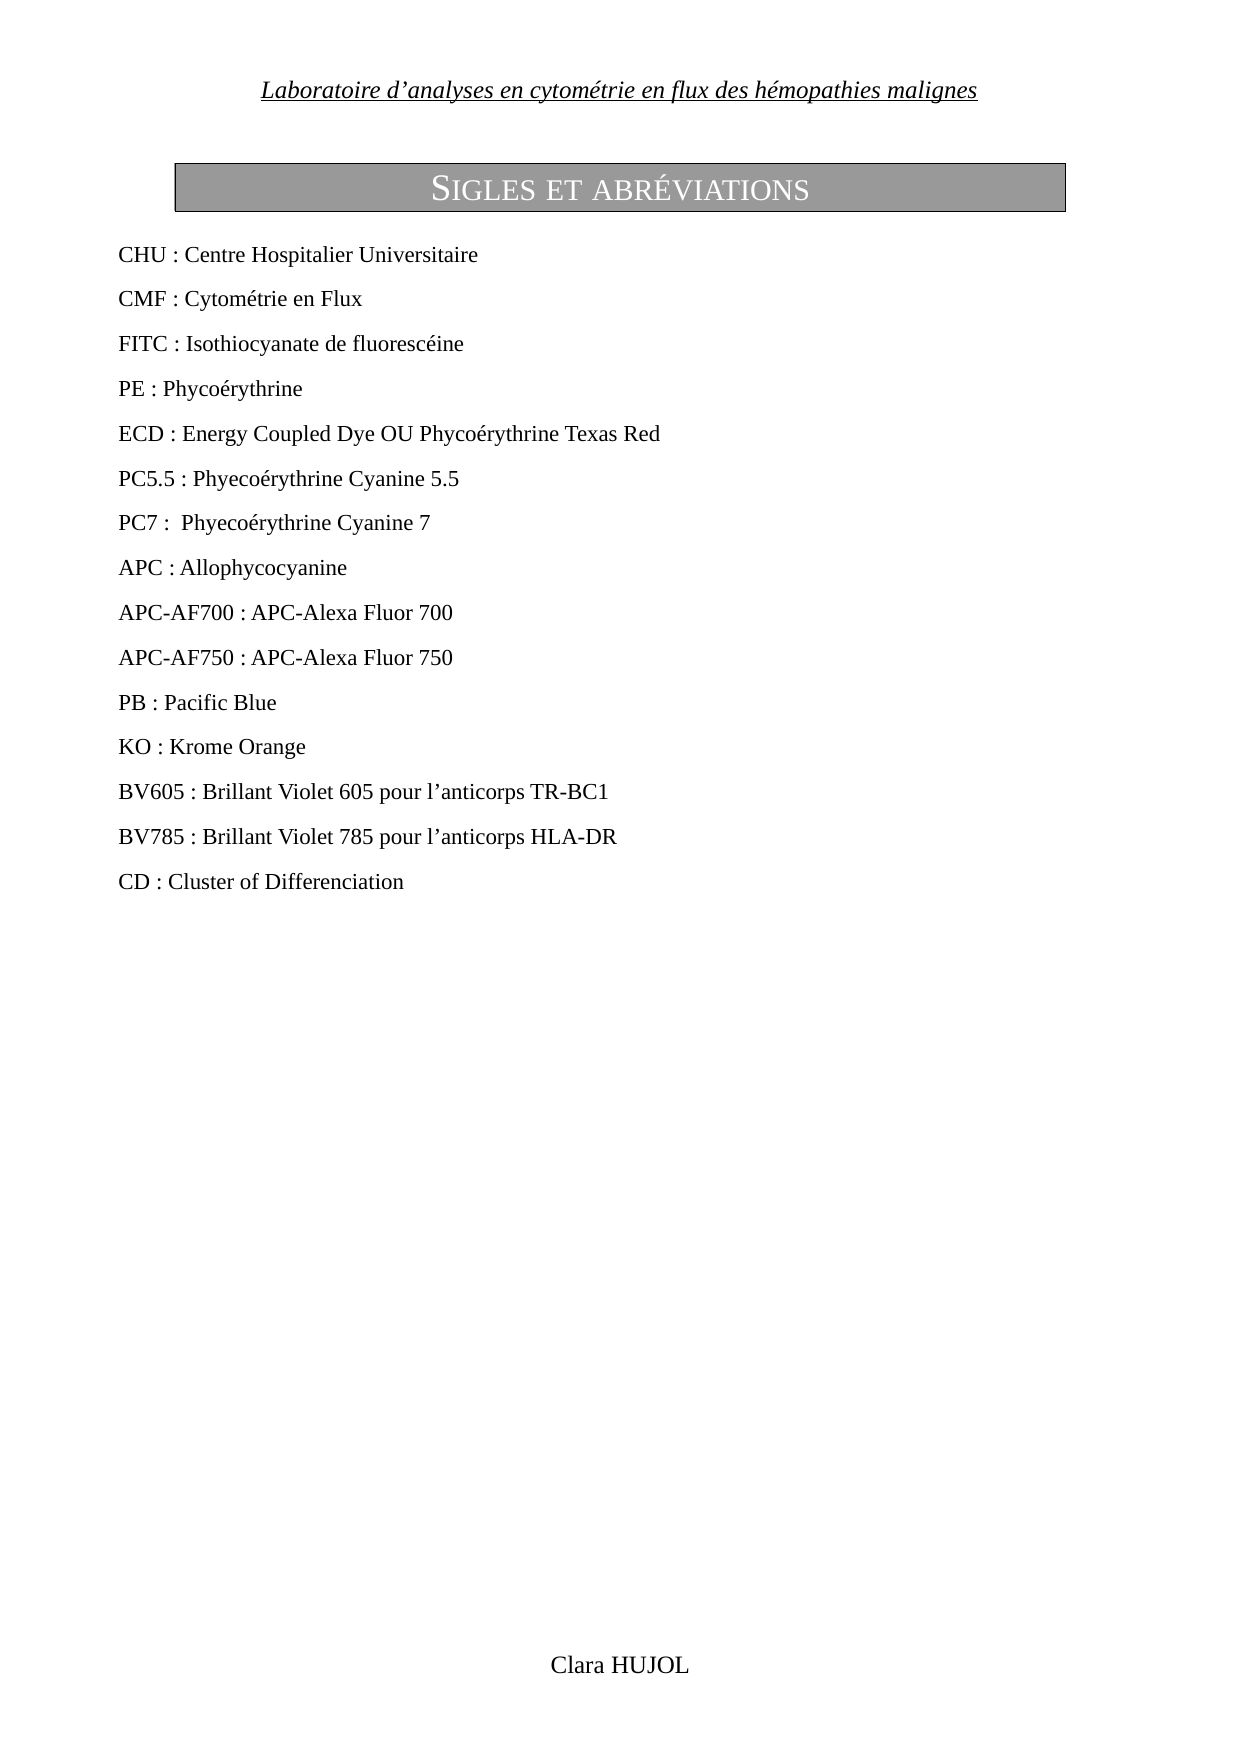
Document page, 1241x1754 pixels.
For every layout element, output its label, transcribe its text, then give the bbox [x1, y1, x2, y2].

text APC-AF750 : APC-Alexa Fluor 750 [118, 644, 1122, 670]
text ECD : Energy Coupled Dye OU Phycoérythrine Texas Red [118, 420, 1122, 446]
text CHU : Centre Hospitalier Universitaire [118, 241, 1122, 267]
text APC-AF700 : APC-Alexa Fluor 700 [118, 599, 1122, 625]
text CD : Cluster of Differenciation [118, 868, 1122, 894]
text PB : Pacific Blue [118, 689, 1122, 715]
text PE : Phycoérythrine [118, 375, 1122, 401]
text BV785 : Brillant Violet 785 pour l’anticorps HLA-DR [118, 823, 1122, 849]
text PC5.5 : Phyecoérythrine Cyanine 5.5 [118, 465, 1122, 491]
text PC7 : Phyecoérythrine Cyanine 7 [118, 509, 1122, 536]
text CMF : Cytométrie en Flux [118, 286, 1122, 312]
text KO : Krome Orange [118, 733, 1122, 760]
text Sigles et abréviations [176, 164, 1065, 211]
text APC : Allophycocyanine [118, 554, 1122, 581]
text BV605 : Brillant Violet 605 pour l’anticorps TR-BC1 [118, 778, 1122, 804]
text FITC : Isothiocyanate de fluorescéine [118, 330, 1122, 357]
